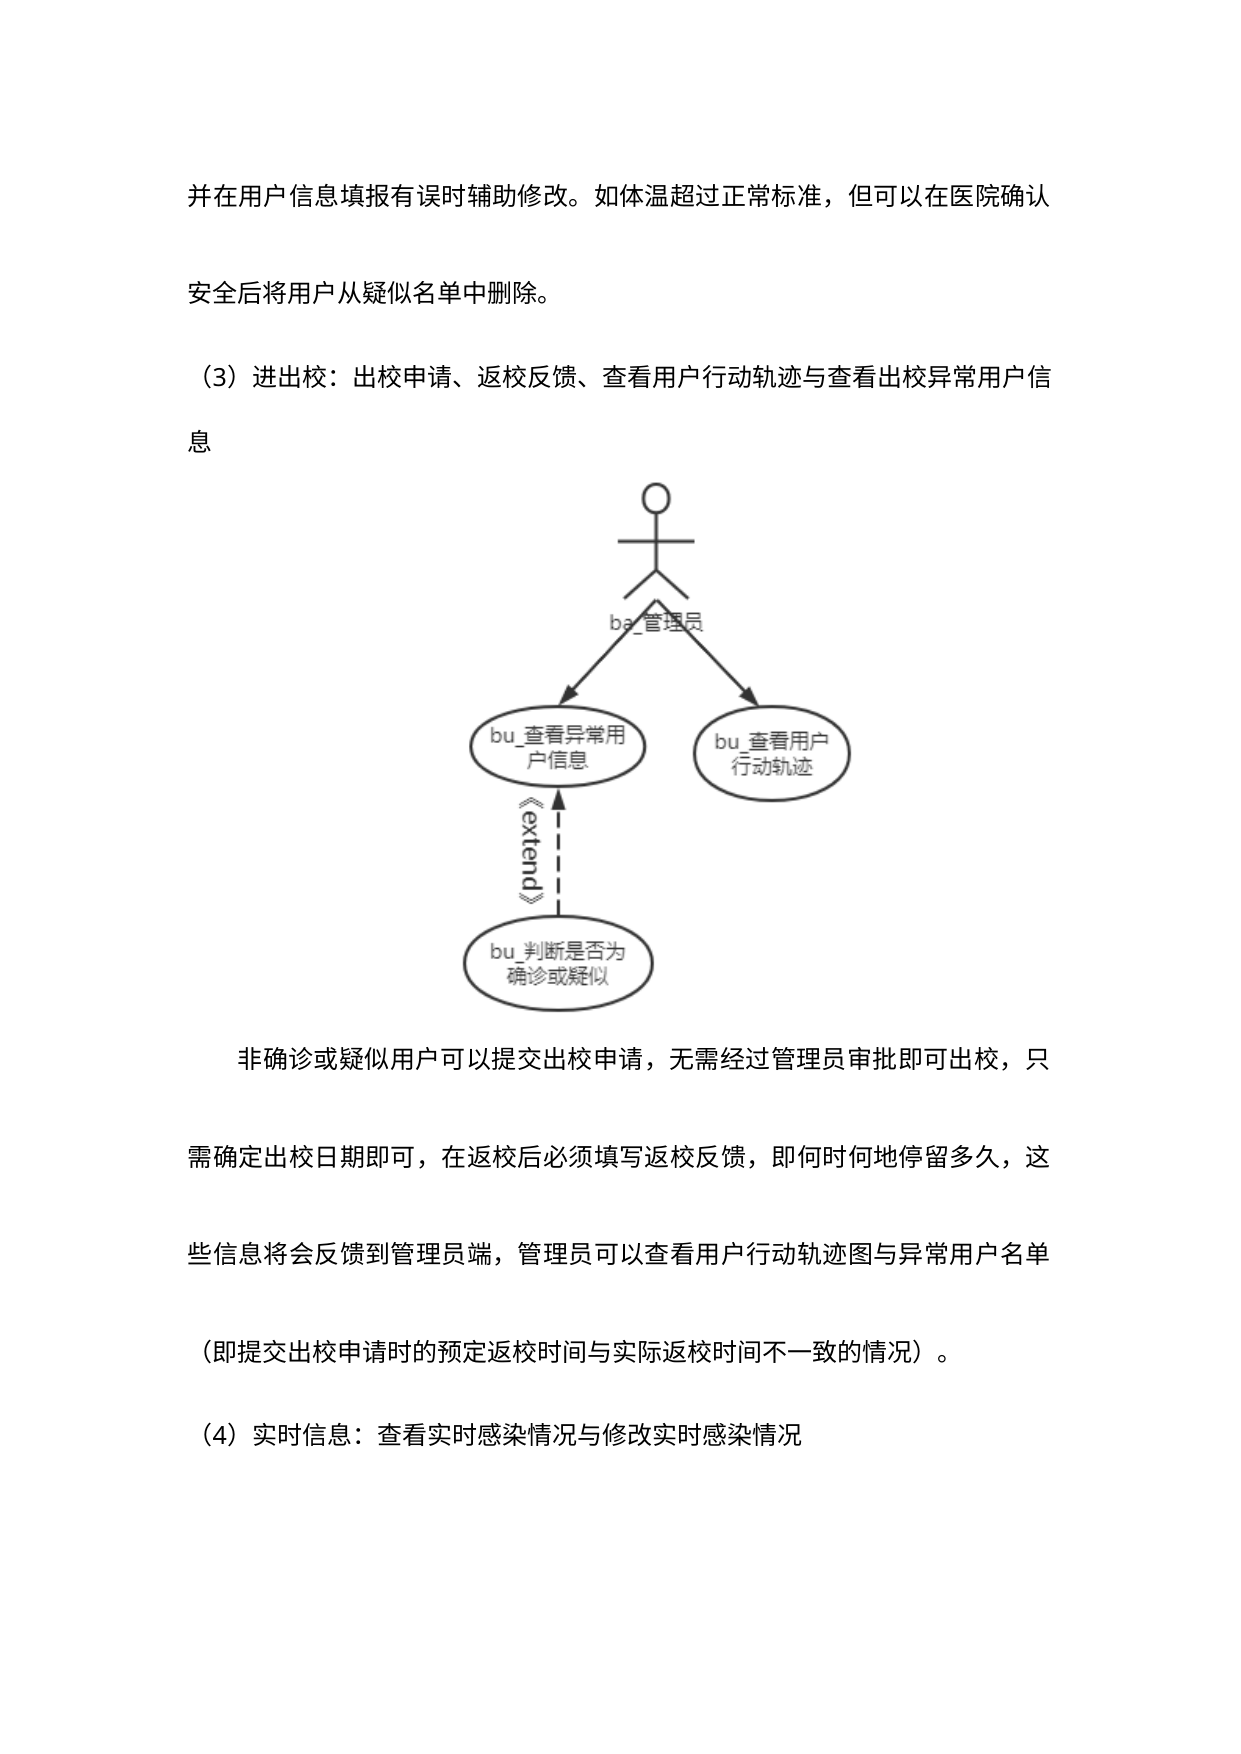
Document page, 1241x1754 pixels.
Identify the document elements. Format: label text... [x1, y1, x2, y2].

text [187, 162, 1053, 324]
picture [310, 472, 931, 1020]
text （4）实时信息：查看实时感染情况与修改实时感染情况 [187, 1401, 1053, 1466]
text 非确诊或疑似用户可以提交出校申请，无需经过管理员审批即可出校，只需确定出校日期即可，在返校后必须填写返校反馈，即何时何地停留多久，这些信息将会反馈到管理员端，管理员可以查看用户行动轨迹图与异常用户名单（即提交出校申请时的预定返校时间与实际返校时间不一致的情况）。 [187, 1025, 1053, 1383]
text （3）进出校：出校申请、返校反馈、查看用户行动轨迹与查看出校异常用户信息 [187, 343, 1053, 473]
